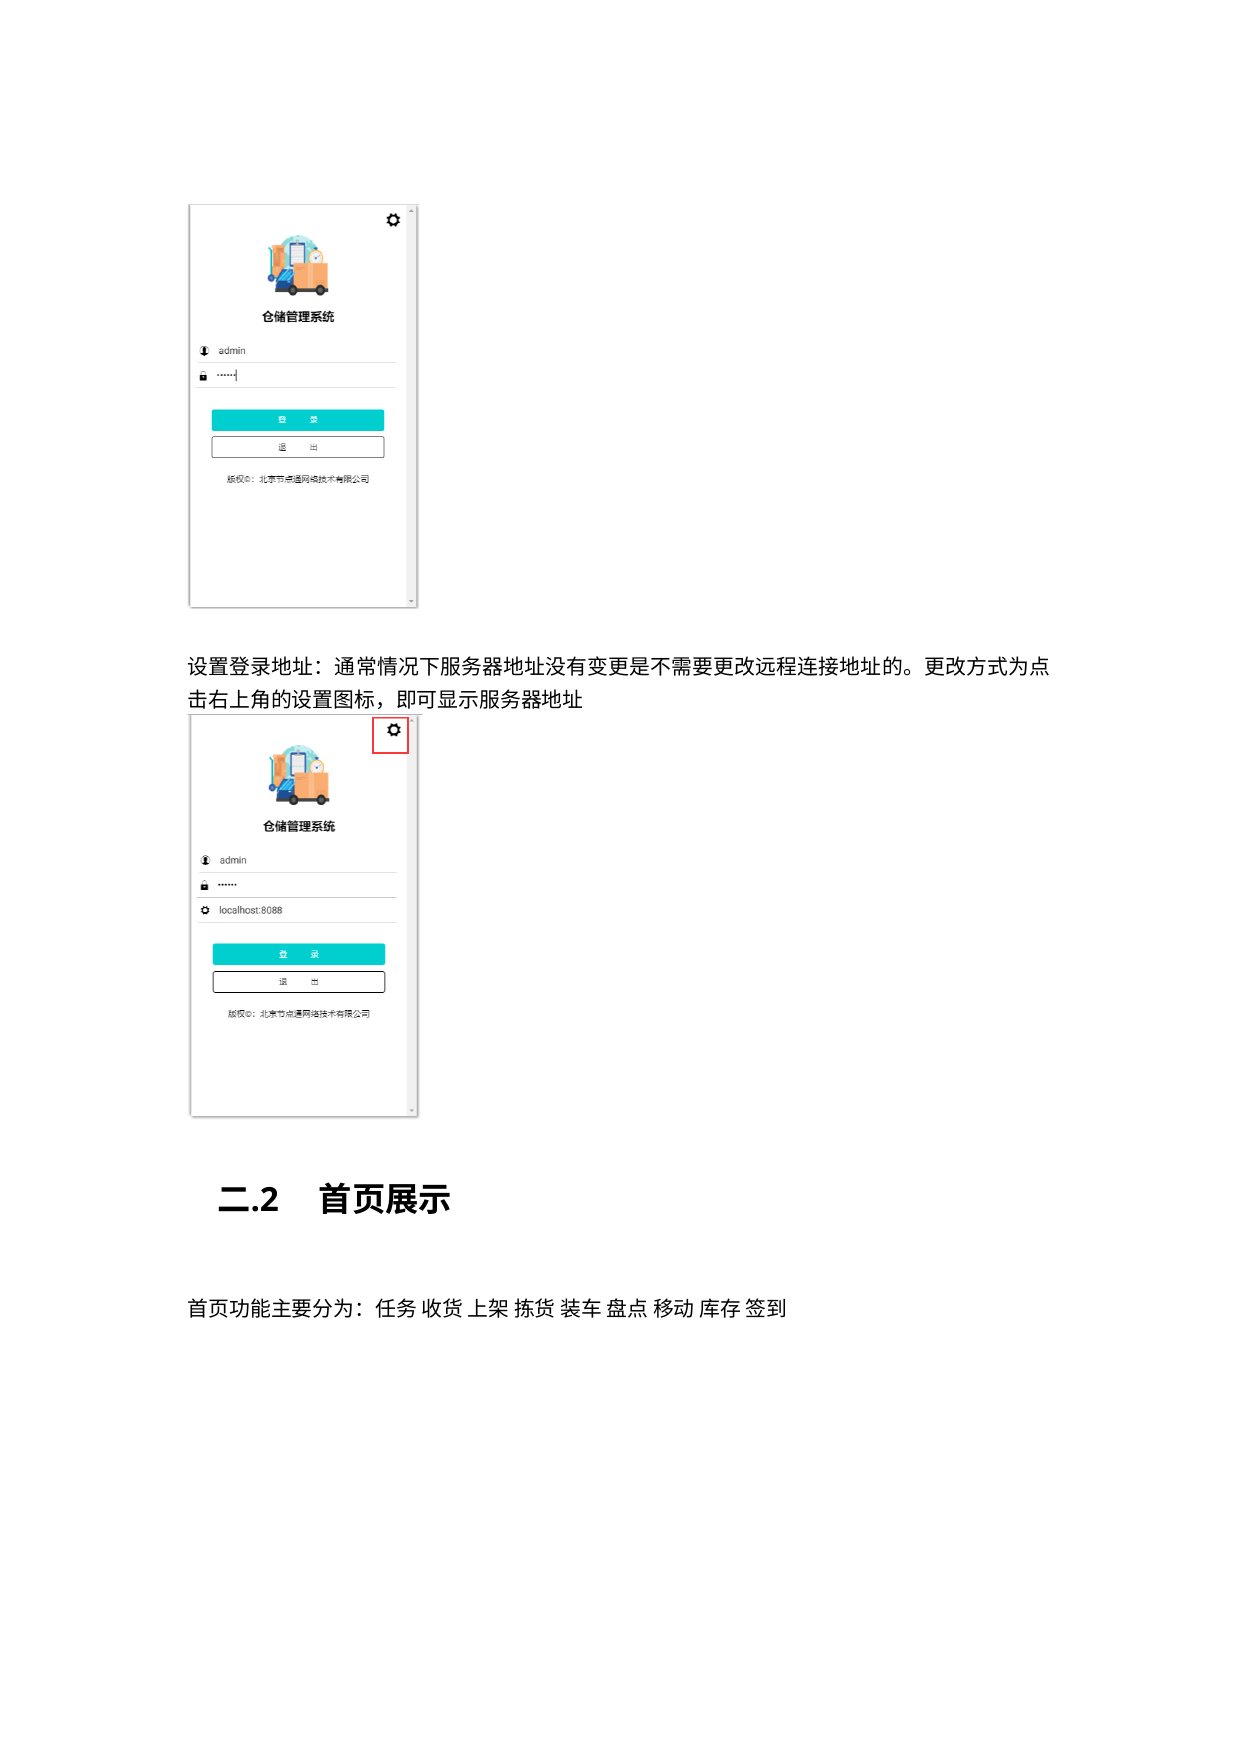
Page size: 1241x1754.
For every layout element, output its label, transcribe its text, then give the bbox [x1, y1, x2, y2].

picture [187, 714, 423, 1123]
subtitle 首页展示 [217, 1164, 1053, 1229]
picture [187, 203, 420, 609]
text 首页功能主要分为：任务 收货 上架 拣货 装车 盘点 移动 库存 签到 [187, 1291, 1053, 1324]
text 设置登录地址：通常情况下服务器地址没有变更是不需要更改远程连接地址的。更改方式为点击右上角的设置图标，即可显示服务器地址 [187, 649, 1053, 714]
